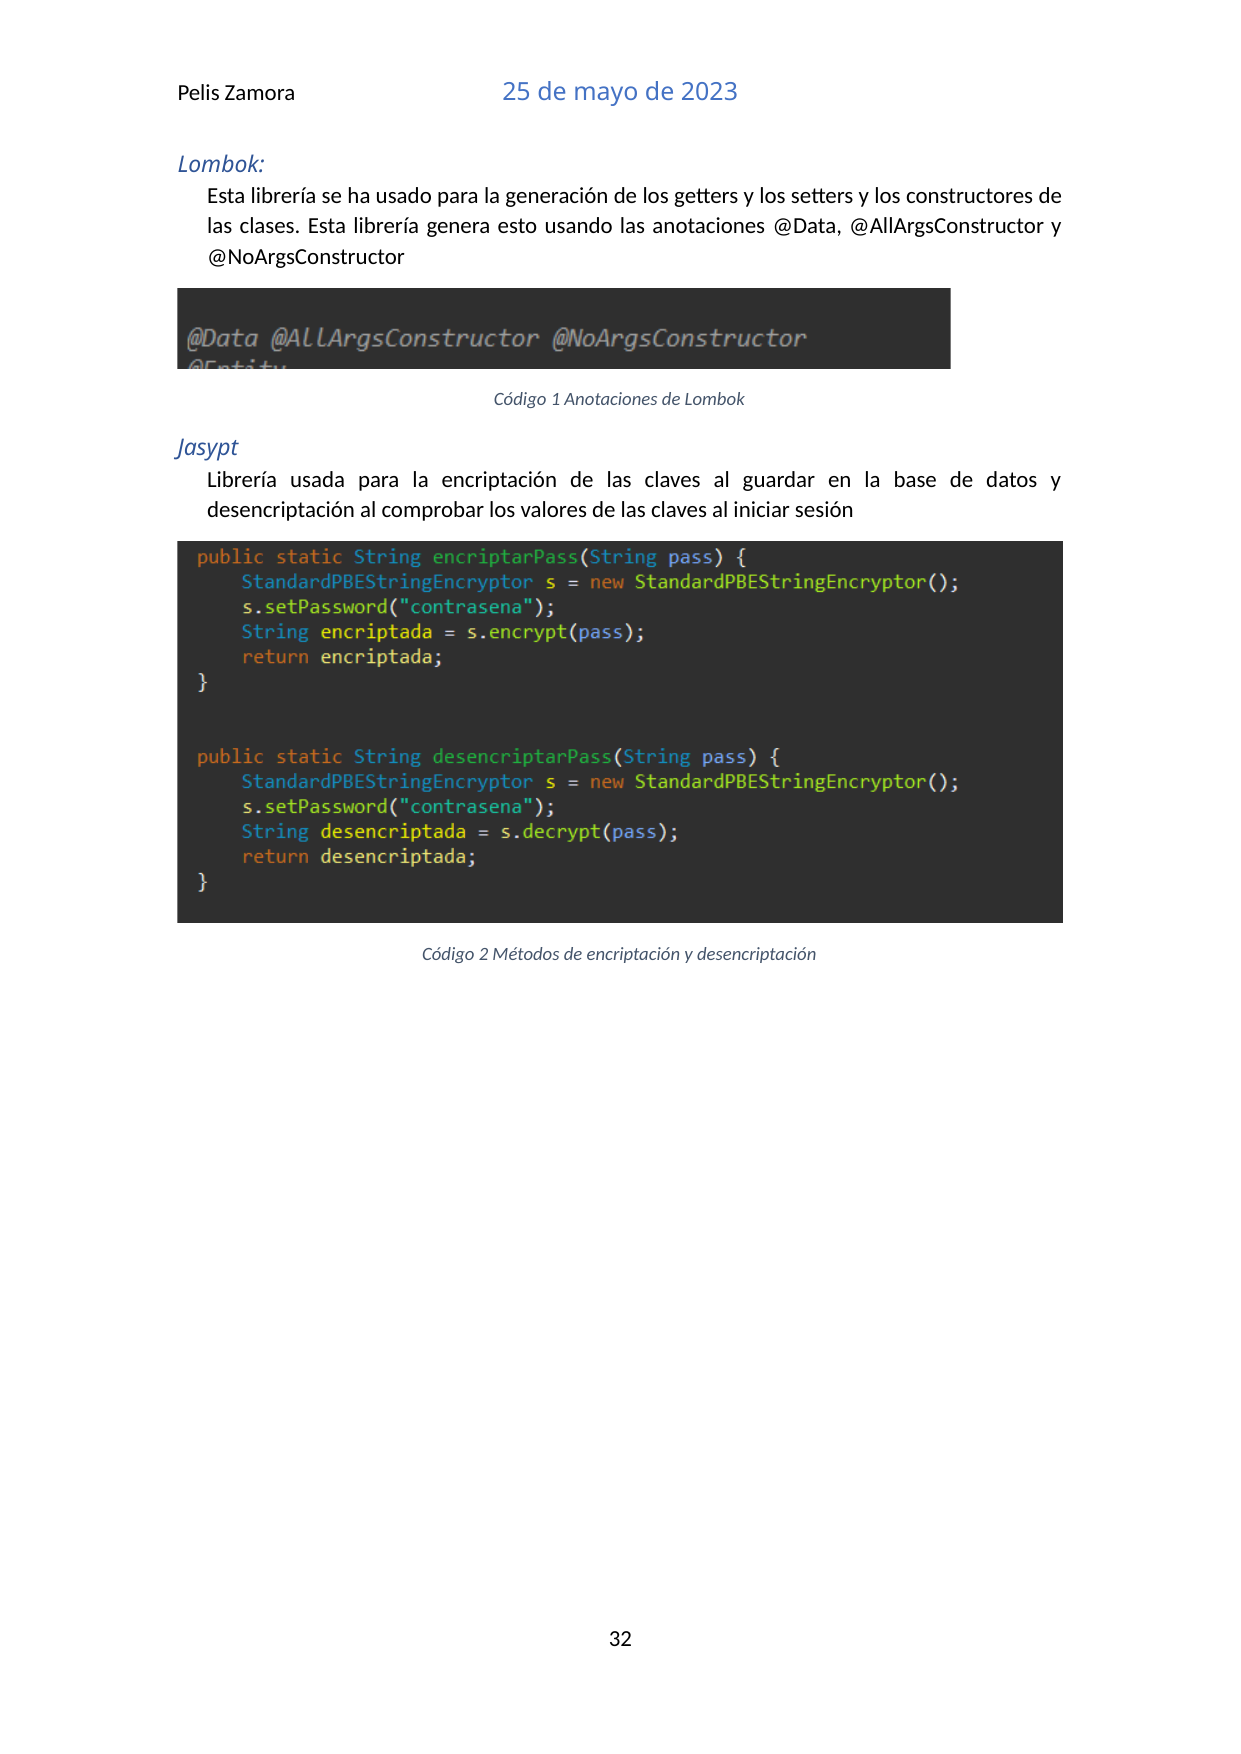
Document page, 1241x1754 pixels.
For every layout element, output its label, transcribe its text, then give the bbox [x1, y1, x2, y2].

picture [177, 541, 1063, 923]
subtitle Jasypt [177, 431, 1063, 462]
subtitle Lombok: [177, 148, 1063, 179]
text Esta librería se ha usado para la generación de los getters y los setters y los constructores de las clases. Esta librería genera esto usando las anotaciones @Data, @AllArgsConstructor y @NoArgsConstructor [207, 181, 1063, 270]
text Librería usada para la encriptación de las claves al guardar en la base de datos y desencriptación al comprobar los valores de las claves al iniciar sesión [207, 465, 1063, 523]
picture [177, 288, 951, 369]
